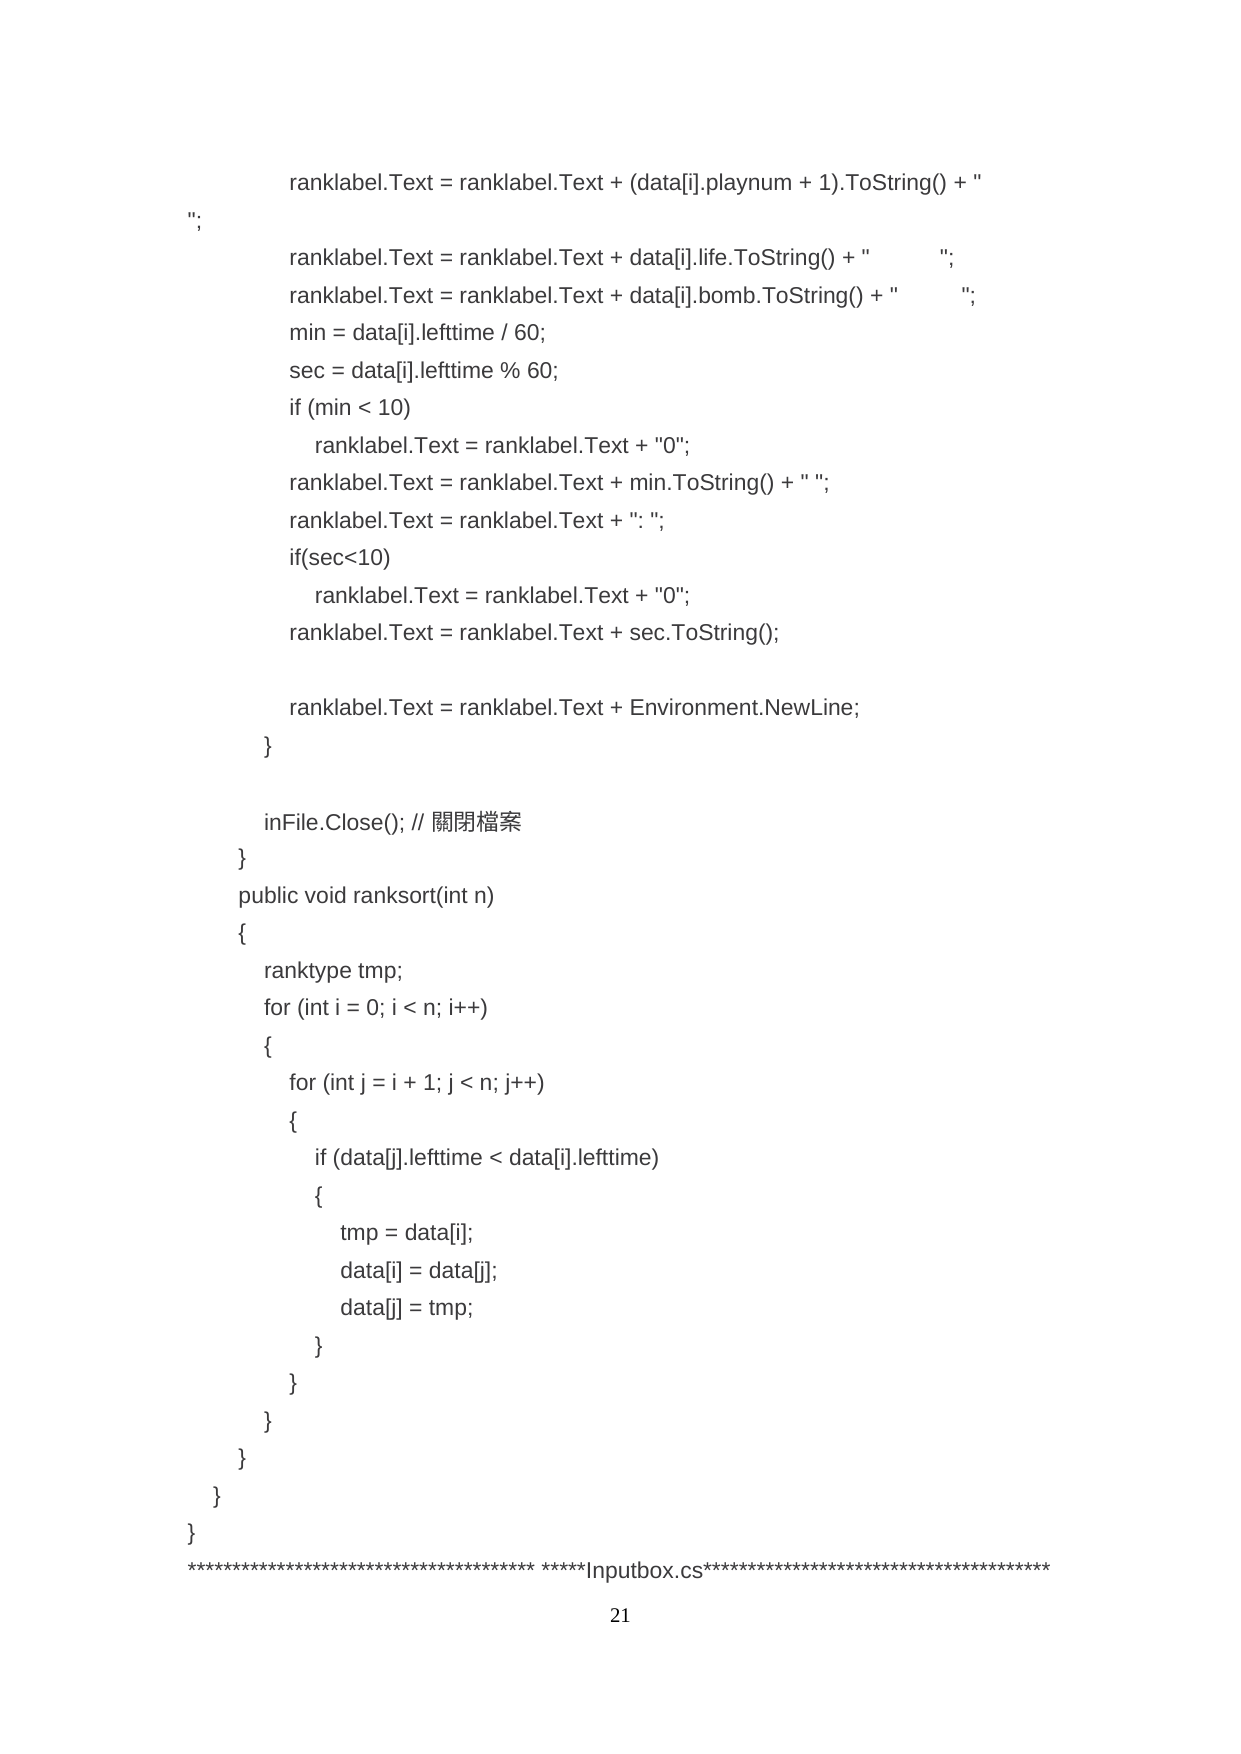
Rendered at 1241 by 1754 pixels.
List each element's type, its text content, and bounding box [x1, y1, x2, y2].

text ranklabel.Text = ranklabel.Text + "0"; [187, 426, 1053, 464]
text } [187, 1476, 1053, 1514]
text ranklabel.Text = ranklabel.Text + sec.ToString(); [187, 614, 1053, 651]
text ranklabel.Text = ranklabel.Text + (data[i].playnum + 1).ToString() + " "; [187, 164, 1053, 239]
text if(sec<10) [187, 539, 1053, 576]
text if (data[j].lefttime < data[i].lefttime) [187, 1139, 1053, 1176]
text } [187, 839, 1053, 876]
text sec = data[i].lefttime % 60; [187, 351, 1053, 389]
text } [187, 1514, 1053, 1551]
text *************************************** *****Inputbox.cs*************************************** [187, 1551, 1053, 1589]
text } [187, 1439, 1053, 1476]
text ranklabel.Text = ranklabel.Text + data[i].bomb.ToString() + " "; [187, 276, 1053, 314]
text if (min < 10) [187, 389, 1053, 426]
text tmp = data[i]; [187, 1214, 1053, 1251]
text { [187, 914, 1053, 951]
text ranklabel.Text = ranklabel.Text + min.ToString() + " "; [187, 464, 1053, 501]
text for (int i = 0; i < n; i++) [187, 989, 1053, 1026]
text { [187, 1176, 1053, 1214]
text ranklabel.Text = ranklabel.Text + ": "; [187, 501, 1053, 539]
text inFile.Close(); // 關閉檔案 [187, 801, 1053, 839]
text ranklabel.Text = ranklabel.Text + "0"; [187, 576, 1053, 614]
text { [187, 1026, 1053, 1064]
text data[j] = tmp; [187, 1289, 1053, 1326]
text } [187, 726, 1053, 764]
text ranklabel.Text = ranklabel.Text + Environment.NewLine; [187, 689, 1053, 726]
text } [187, 1326, 1053, 1364]
text } [187, 1401, 1053, 1439]
text { [187, 1101, 1053, 1139]
text ranklabel.Text = ranklabel.Text + data[i].life.ToString() + " "; [187, 239, 1053, 276]
text } [187, 1364, 1053, 1401]
text min = data[i].lefttime / 60; [187, 314, 1053, 351]
text for (int j = i + 1; j < n; j++) [187, 1064, 1053, 1101]
text ranktype tmp; [187, 951, 1053, 989]
text public void ranksort(int n) [187, 876, 1053, 914]
text data[i] = data[j]; [187, 1251, 1053, 1289]
